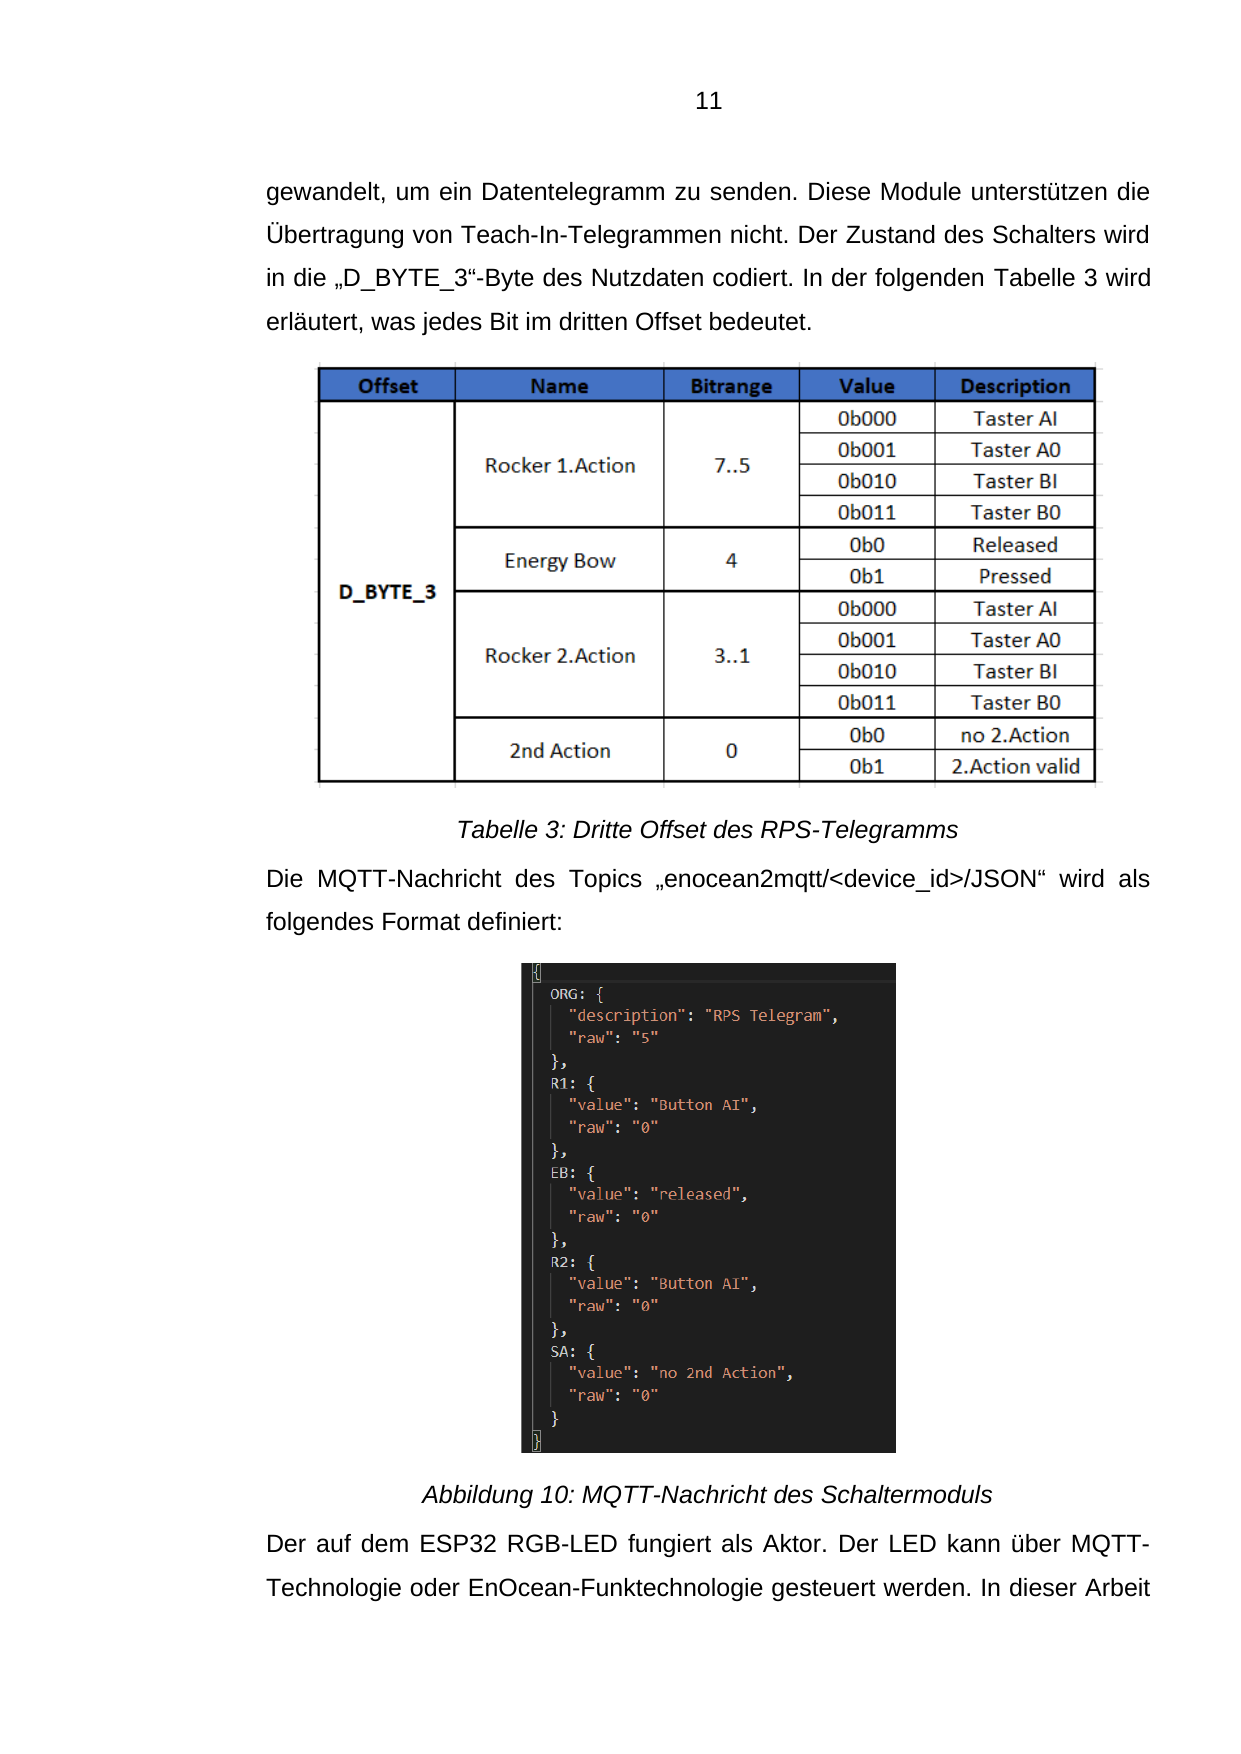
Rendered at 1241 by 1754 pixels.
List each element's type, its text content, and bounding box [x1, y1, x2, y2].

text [266, 1529, 1152, 1601]
text Die MQTT-Nachricht des Topics „enocean2mqtt/<device_id>/JSON“ wird als folgendes Format definiert: [266, 864, 1152, 936]
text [266, 177, 1152, 335]
text Tabelle 3: Dritte Offset des RPS-Telegramms [266, 815, 1152, 843]
picture [521, 963, 896, 1453]
text Abbildung 10: MQTT-Nachricht des Schaltermoduls [266, 1480, 1152, 1509]
picture [314, 362, 1104, 788]
